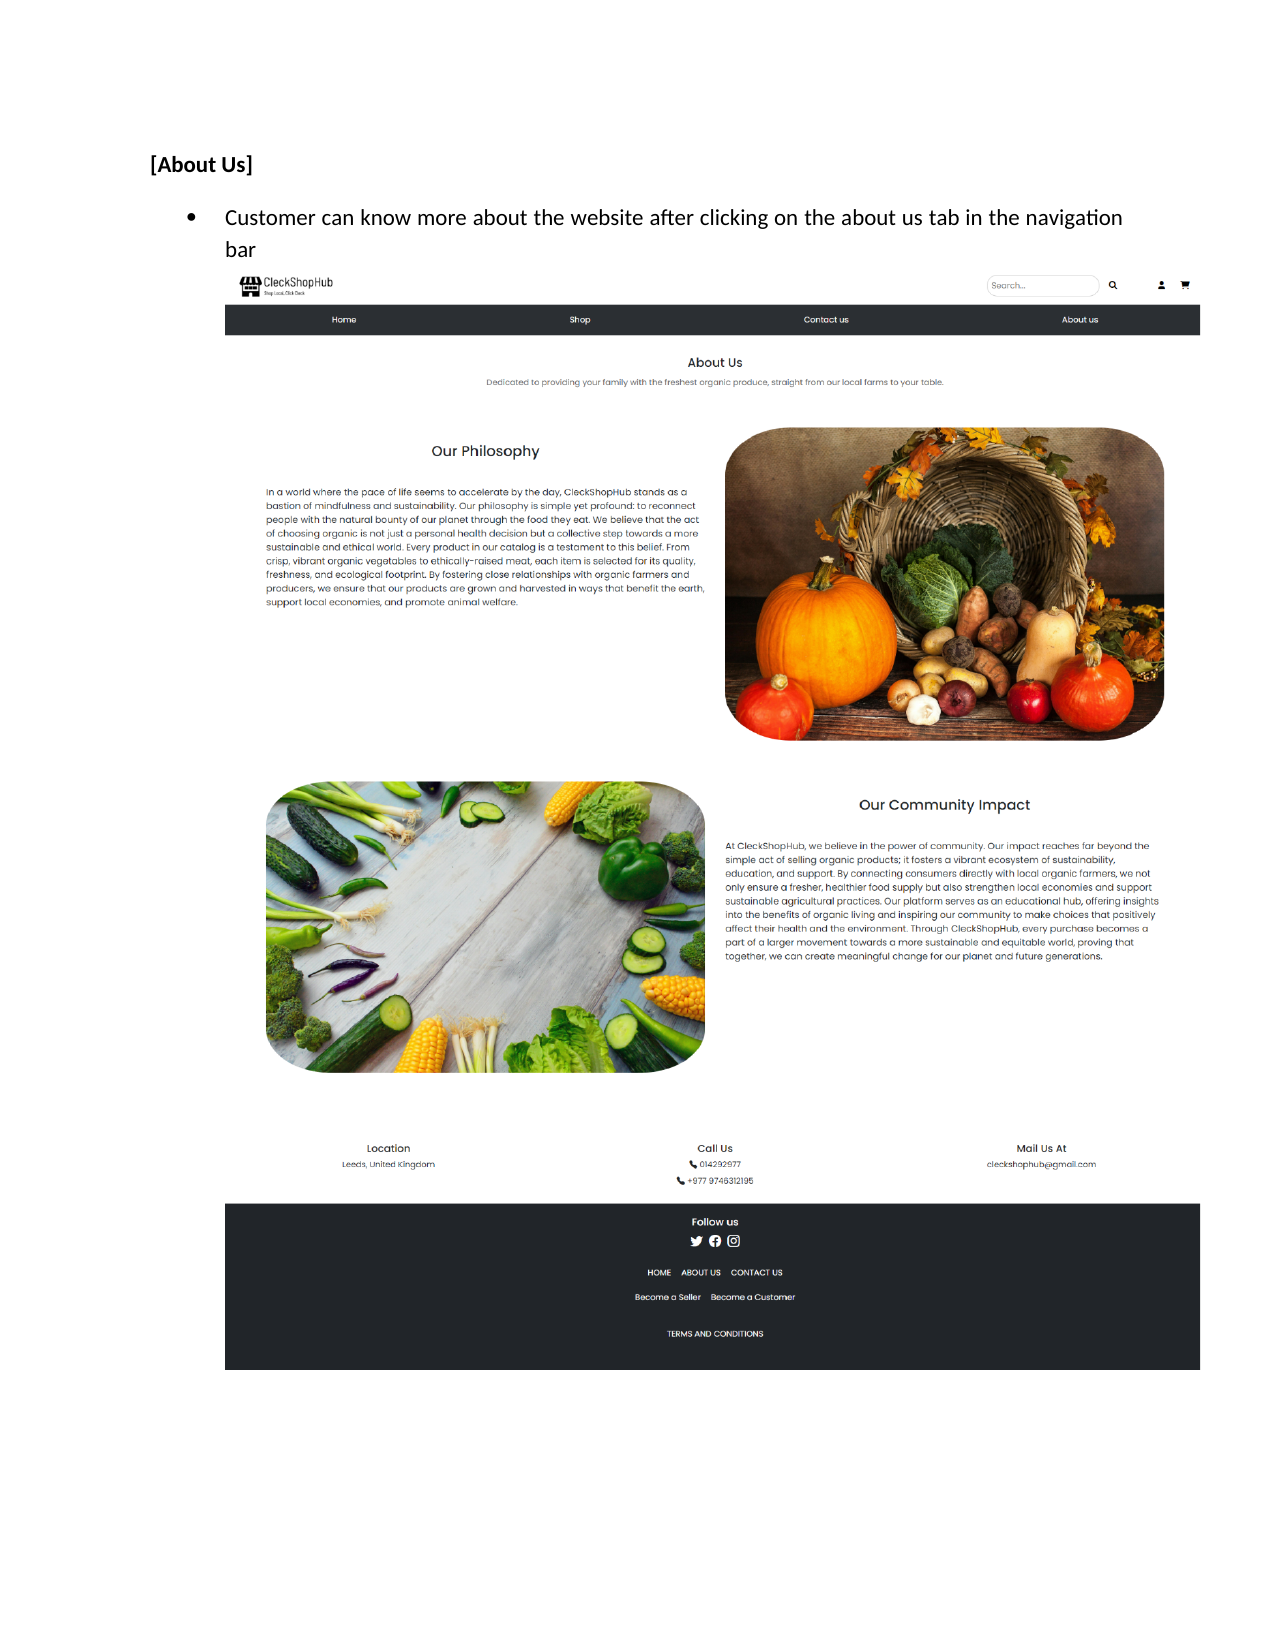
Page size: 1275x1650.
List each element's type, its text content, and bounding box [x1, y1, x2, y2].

picture [225, 267, 1200, 1370]
text [About Us] [150, 150, 1125, 178]
list Customer can know more about the website after clicking on the about us tab in the navigation bar [187, 203, 1125, 263]
